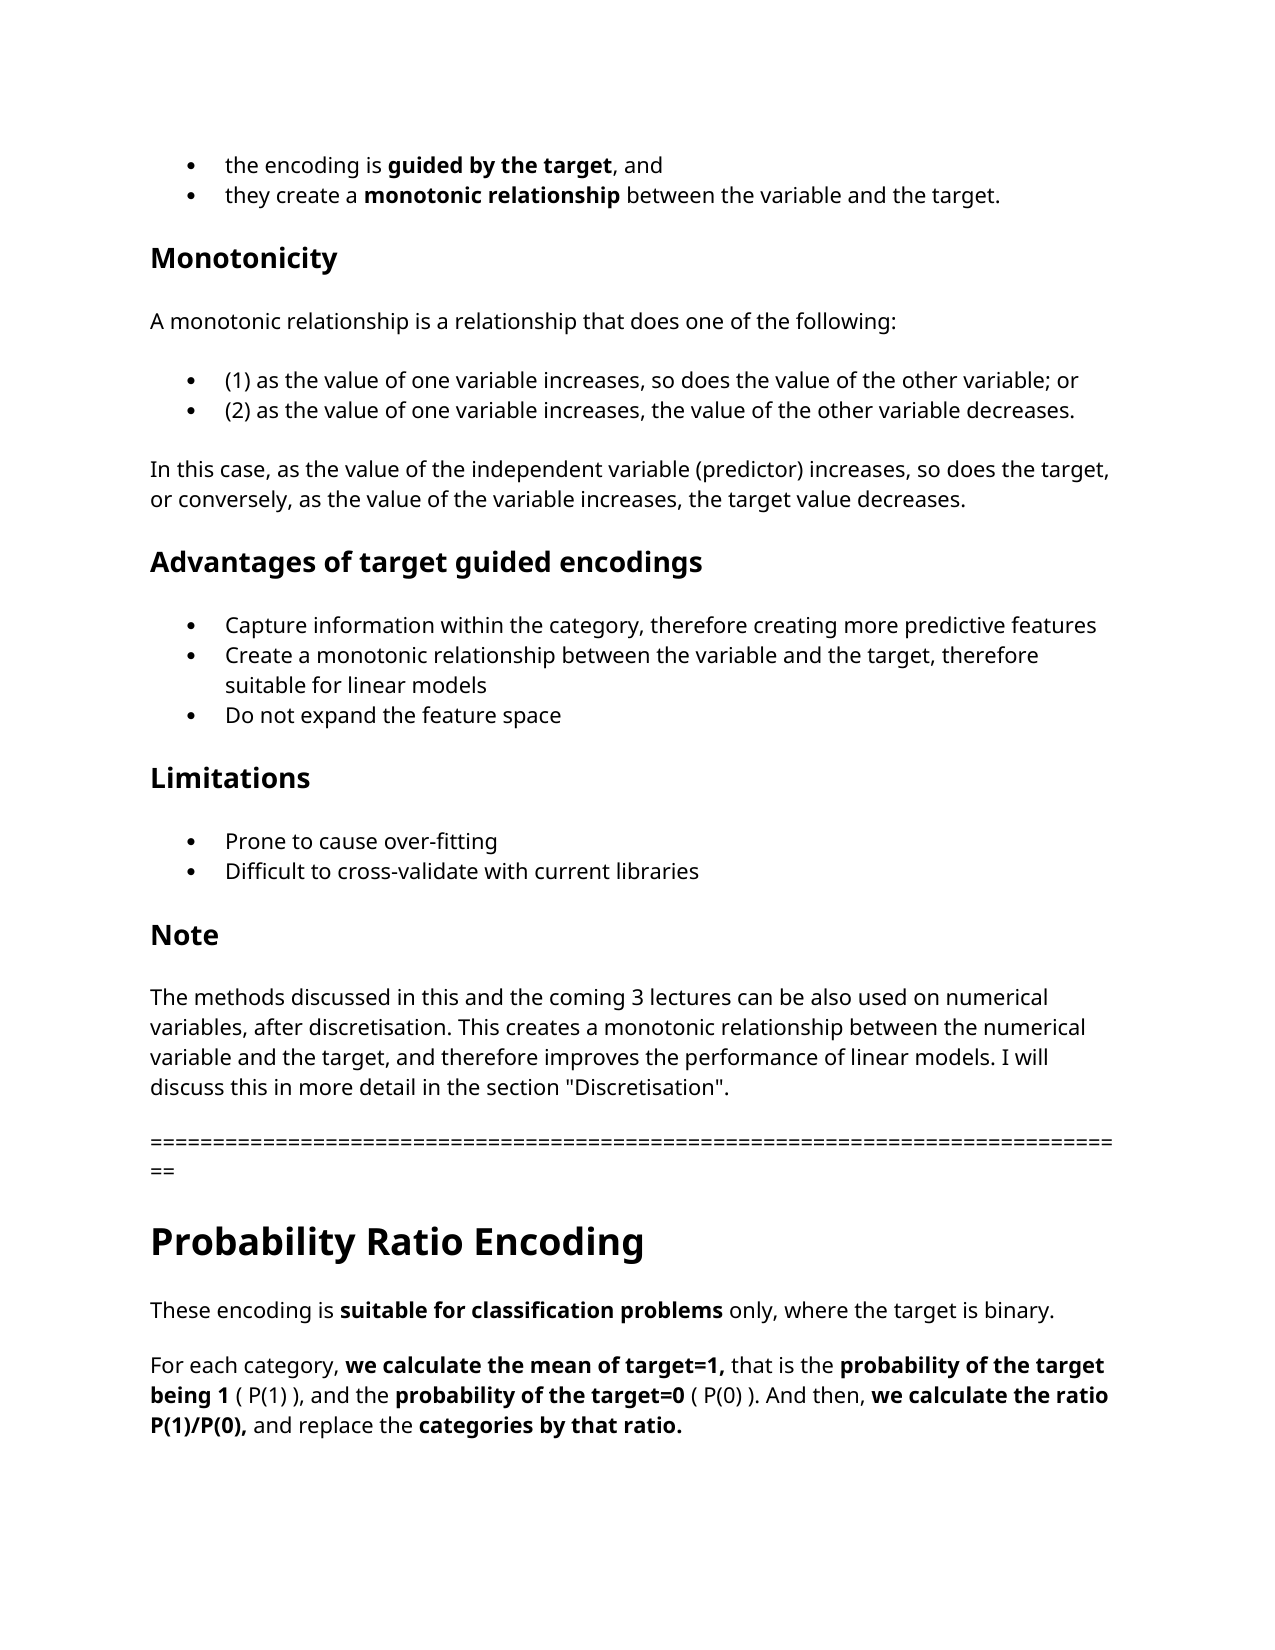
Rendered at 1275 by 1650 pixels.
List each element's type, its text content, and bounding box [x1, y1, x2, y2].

list Prone to cause over-fitting [187, 826, 1125, 856]
text These encoding is suitable for classification problems only, where the target is binary. [150, 1295, 1125, 1325]
text A monotonic relationship is a relationship that does one of the following: [150, 306, 1125, 336]
list Capture information within the category, therefore creating more predictive features [187, 610, 1125, 640]
text =============================================================================== [150, 1126, 1125, 1186]
list Difficult to cross-validate with current libraries [187, 856, 1125, 886]
text In this case, as the value of the independent variable (predictor) increases, so does the target, or conversely, as the value of the variable increases, the target value decreases. [150, 454, 1125, 513]
list they create a monotonic relationship between the variable and the target. [187, 180, 1125, 209]
list Create a monotonic relationship between the variable and the target, therefore suitable for linear models [187, 640, 1125, 699]
text Advantages of target guided encodings [150, 543, 1125, 581]
text For each category, we calculate the mean of target=1, that is the probability of the target being 1 ( P(1) ), and the probability of the target=0 ( P(0) ). And then, we calculate the ratio P(1)/P(0), and replace the categories by that ratio. [150, 1350, 1125, 1439]
list Do not expand the feature space [187, 699, 1125, 729]
text Note [150, 915, 1125, 953]
text Monotonicity [150, 239, 1125, 277]
list the encoding is guided by the target, and [187, 150, 1125, 180]
text Probability Ratio Encoding [150, 1215, 1125, 1266]
list (1) as the value of one variable increases, so does the value of the other variable; or [187, 365, 1125, 395]
text The methods discussed in this and the coming 3 lectures can be also used on numerical variables, after discretisation. This creates a monotonic relationship between the numerical variable and the target, and therefore improves the performance of linear models. I will discuss this in more detail in the section "Discretisation". [150, 982, 1125, 1101]
list (2) as the value of one variable increases, the value of the other variable decreases. [187, 395, 1125, 425]
text Limitations [150, 758, 1125, 797]
